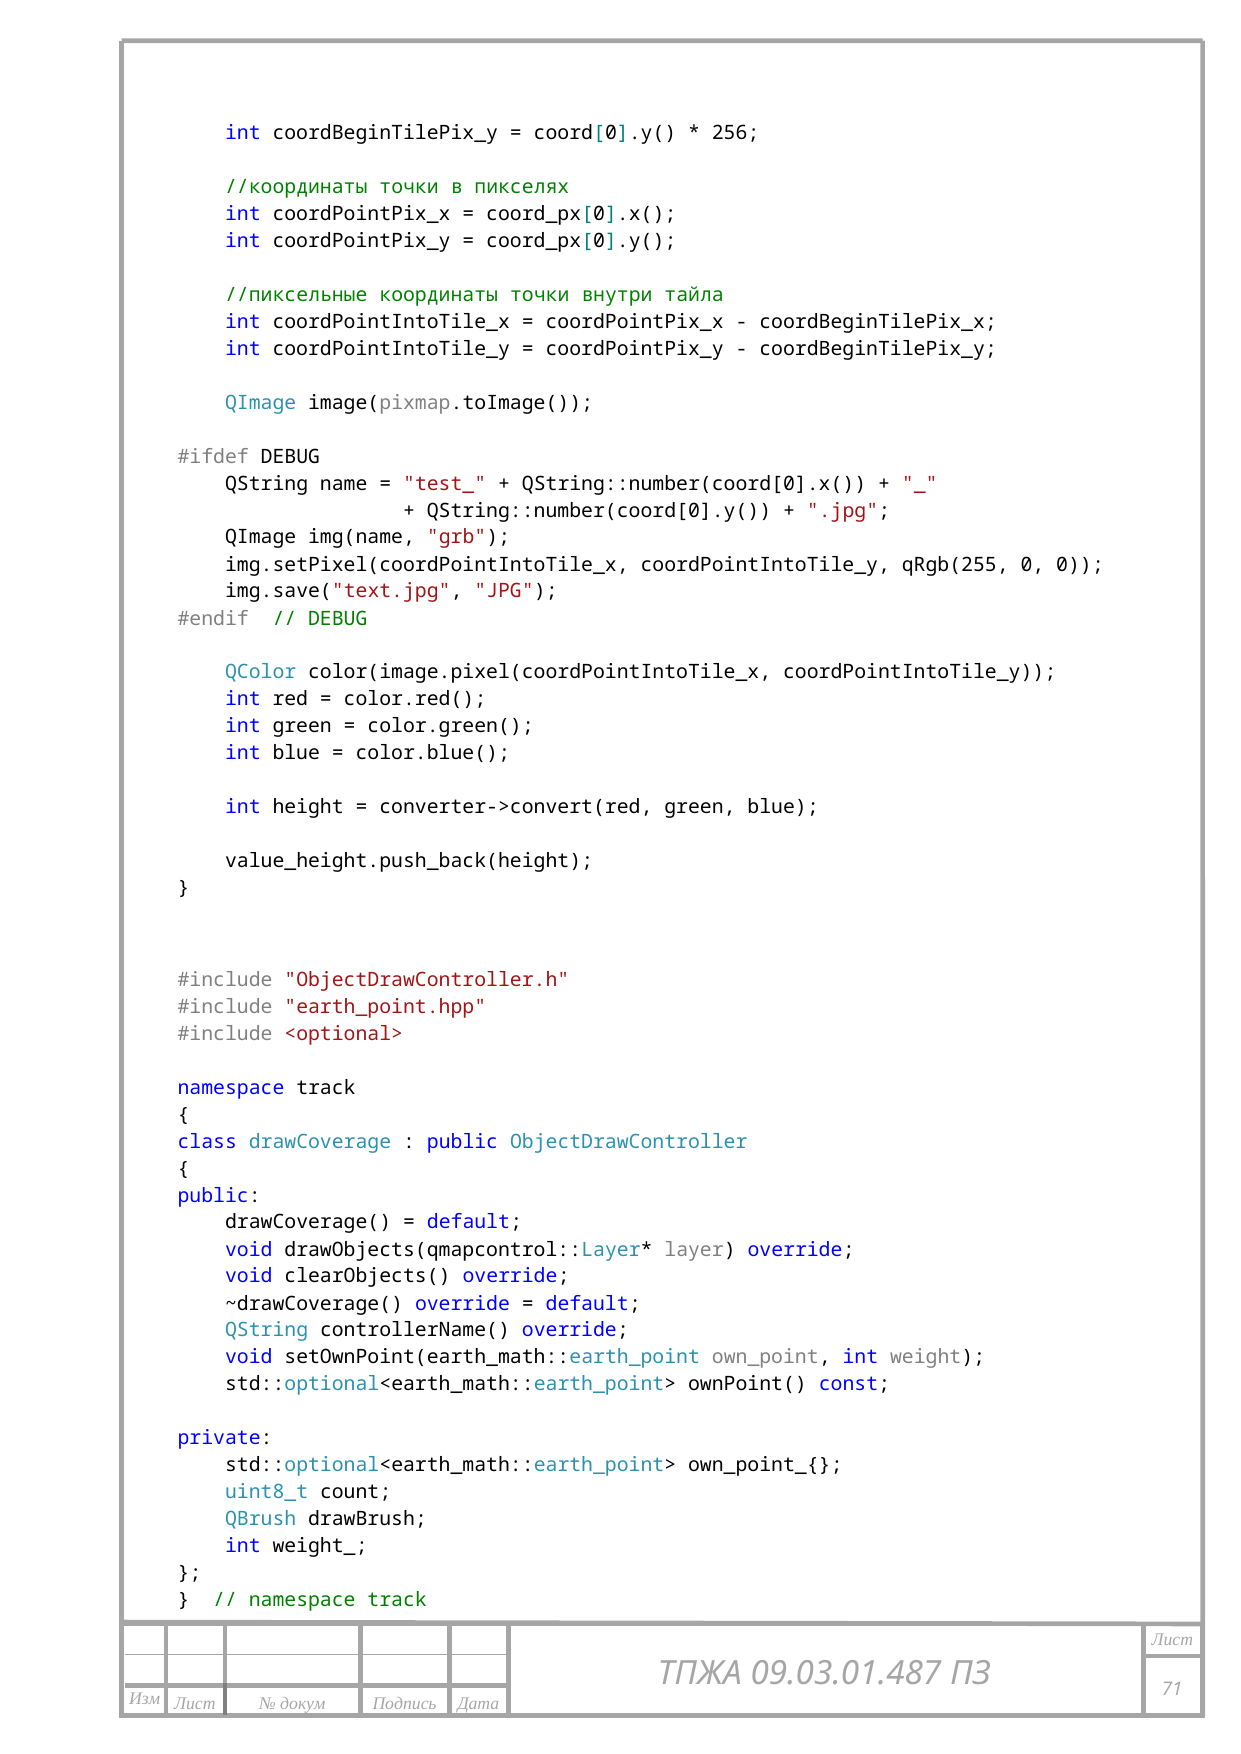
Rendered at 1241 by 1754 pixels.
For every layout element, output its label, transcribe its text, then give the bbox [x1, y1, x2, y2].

text int height = converter->convert(red, green, blue); [177, 793, 1152, 819]
text int coordPointIntoTile_y = coordPointPix_y - coordBeginTilePix_y; [177, 334, 1152, 361]
text #include "ObjectDrawController.h" [177, 965, 1152, 992]
text } // namespace track [177, 1586, 1152, 1612]
text #endif // DEBUG [177, 604, 1152, 631]
text void setOwnPoint(earth_math::earth_point own_point, int weight); [177, 1343, 1152, 1370]
text private: [177, 1424, 1152, 1451]
text value_height.push_back(height); [177, 847, 1152, 873]
text std::optional<earth_math::earth_point> ownPoint() const; [177, 1370, 1152, 1397]
text int blue = color.blue(); [177, 739, 1152, 766]
text public: [177, 1181, 1152, 1208]
text uint8_t count; [177, 1478, 1152, 1504]
text int coordPointPix_x = coord_px[0].x(); [177, 199, 1152, 226]
text QImage img(name, "grb"); [177, 523, 1152, 550]
text int coordPointPix_y = coord_px[0].y(); [177, 226, 1152, 253]
text //координаты точки в пикселях [177, 172, 1152, 199]
text drawCoverage() = default; [177, 1208, 1152, 1235]
text QImage image(pixmap.toImage()); [177, 388, 1152, 415]
text int red = color.red(); [177, 685, 1152, 712]
text img.setPixel(coordPointIntoTile_x, coordPointIntoTile_y, qRgb(255, 0, 0)); [177, 550, 1152, 577]
text #include "earth_point.hpp" [177, 992, 1152, 1019]
text int coordBeginTilePix_y = coord[0].y() * 256; [177, 118, 1152, 145]
text namespace track [177, 1073, 1152, 1100]
text }; [177, 1558, 1152, 1586]
text class drawCoverage : public ObjectDrawController [177, 1127, 1152, 1154]
text int green = color.green(); [177, 712, 1152, 739]
text } [177, 873, 1152, 901]
text #include <optional> [177, 1019, 1152, 1046]
text QBrush drawBrush; [177, 1504, 1152, 1532]
text QString controllerName() override; [177, 1316, 1152, 1343]
text void drawObjects(qmapcontrol::Layer* layer) override; [177, 1235, 1152, 1262]
text #ifdef DEBUG [177, 442, 1152, 469]
text int weight_; [177, 1532, 1152, 1558]
text void clearObjects() override; [177, 1262, 1152, 1289]
text { [177, 1100, 1152, 1127]
text { [177, 1154, 1152, 1181]
text QString name = "test_" + QString::number(coord[0].x()) + "_" [177, 469, 1152, 496]
text + QString::number(coord[0].y()) + ".jpg"; [177, 496, 1152, 523]
text ~drawCoverage() override = default; [177, 1289, 1152, 1316]
text img.save("text.jpg", "JPG"); [177, 577, 1152, 604]
text int coordPointIntoTile_x = coordPointPix_x - coordBeginTilePix_x; [177, 307, 1152, 334]
text std::optional<earth_math::earth_point> own_point_{}; [177, 1451, 1152, 1478]
text //пиксельные координаты точки внутри тайла [177, 280, 1152, 307]
text QColor color(image.pixel(coordPointIntoTile_x, coordPointIntoTile_y)); [177, 658, 1152, 685]
